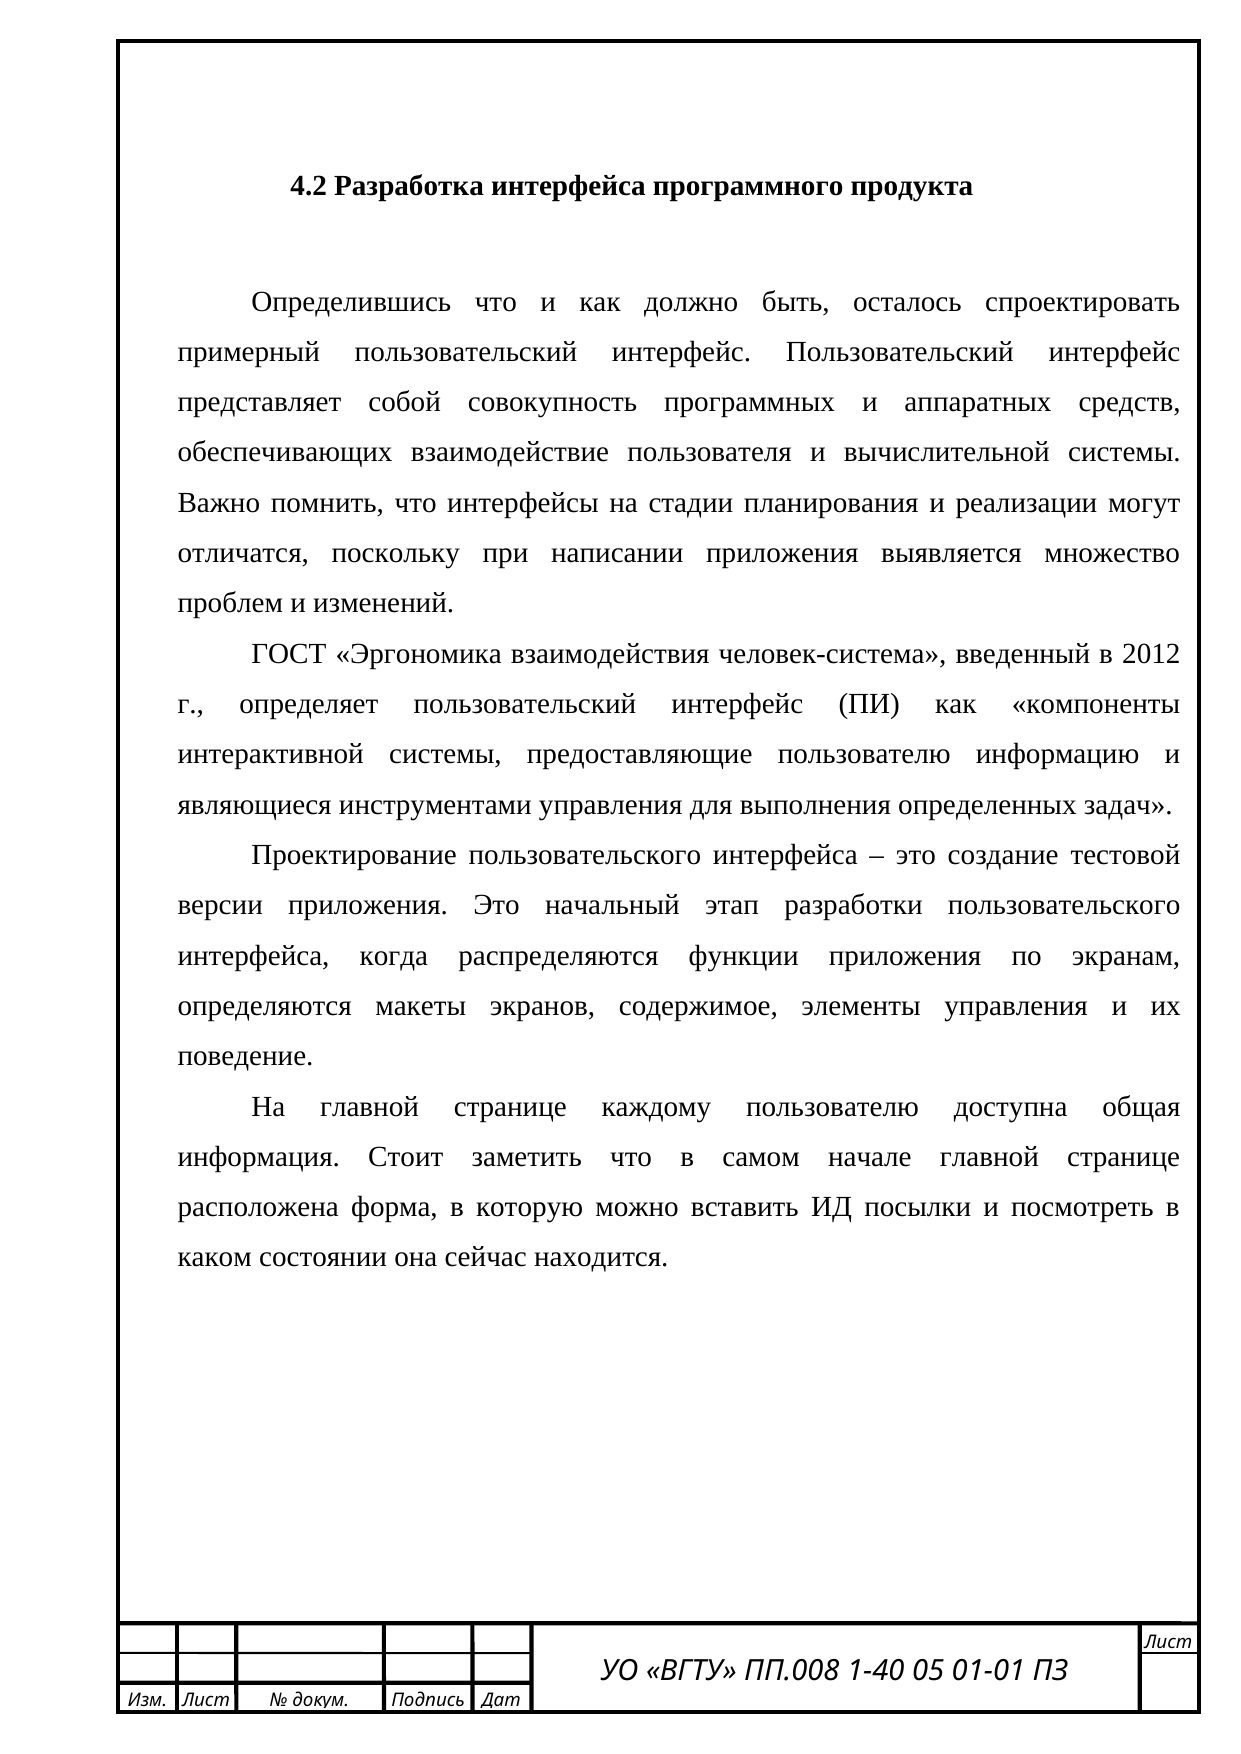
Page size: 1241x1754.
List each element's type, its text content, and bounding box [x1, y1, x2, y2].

text На главной странице каждому пользователю доступна общая информация. Стоит заметить что в самом начале главной странице расположена форма, в которую можно вставить ИД посылки и посмотреть в каком состоянии она сейчас находится. [177, 1089, 1181, 1273]
text Определившись что и как должно быть, осталось спроектировать примерный пользовательский интерфейс. Пользовательский интерфейс представляет собой совокупность программных и аппаратных средств, обеспечивающих взаимодействие пользователя и вычислительной системы. Важно помнить, что интерфейсы на стадии планирования и реализации могут отличатся, поскольку при написании приложения выявляется множество проблем и изменений. [177, 284, 1181, 619]
text Проектирование пользовательского интерфейса – это создание тестовой версии приложения. Это начальный этап разработки пользовательского интерфейса, когда распределяются функции приложения по экранам, определяются макеты экранов, содержимое, элементы управления и их поведение. [177, 837, 1181, 1072]
text ГОСТ «Эргономика взаимодействия человек-система», введенный в 2012 г., определяет пользовательский интерфейс (ПИ) как «компоненты интерактивной системы, предоставляющие пользователю информацию и являющиеся инструментами управления для выполнения определенных задач». [177, 636, 1181, 820]
subtitle 4.2 Разработка интерфейса программного продукта [290, 168, 1181, 202]
